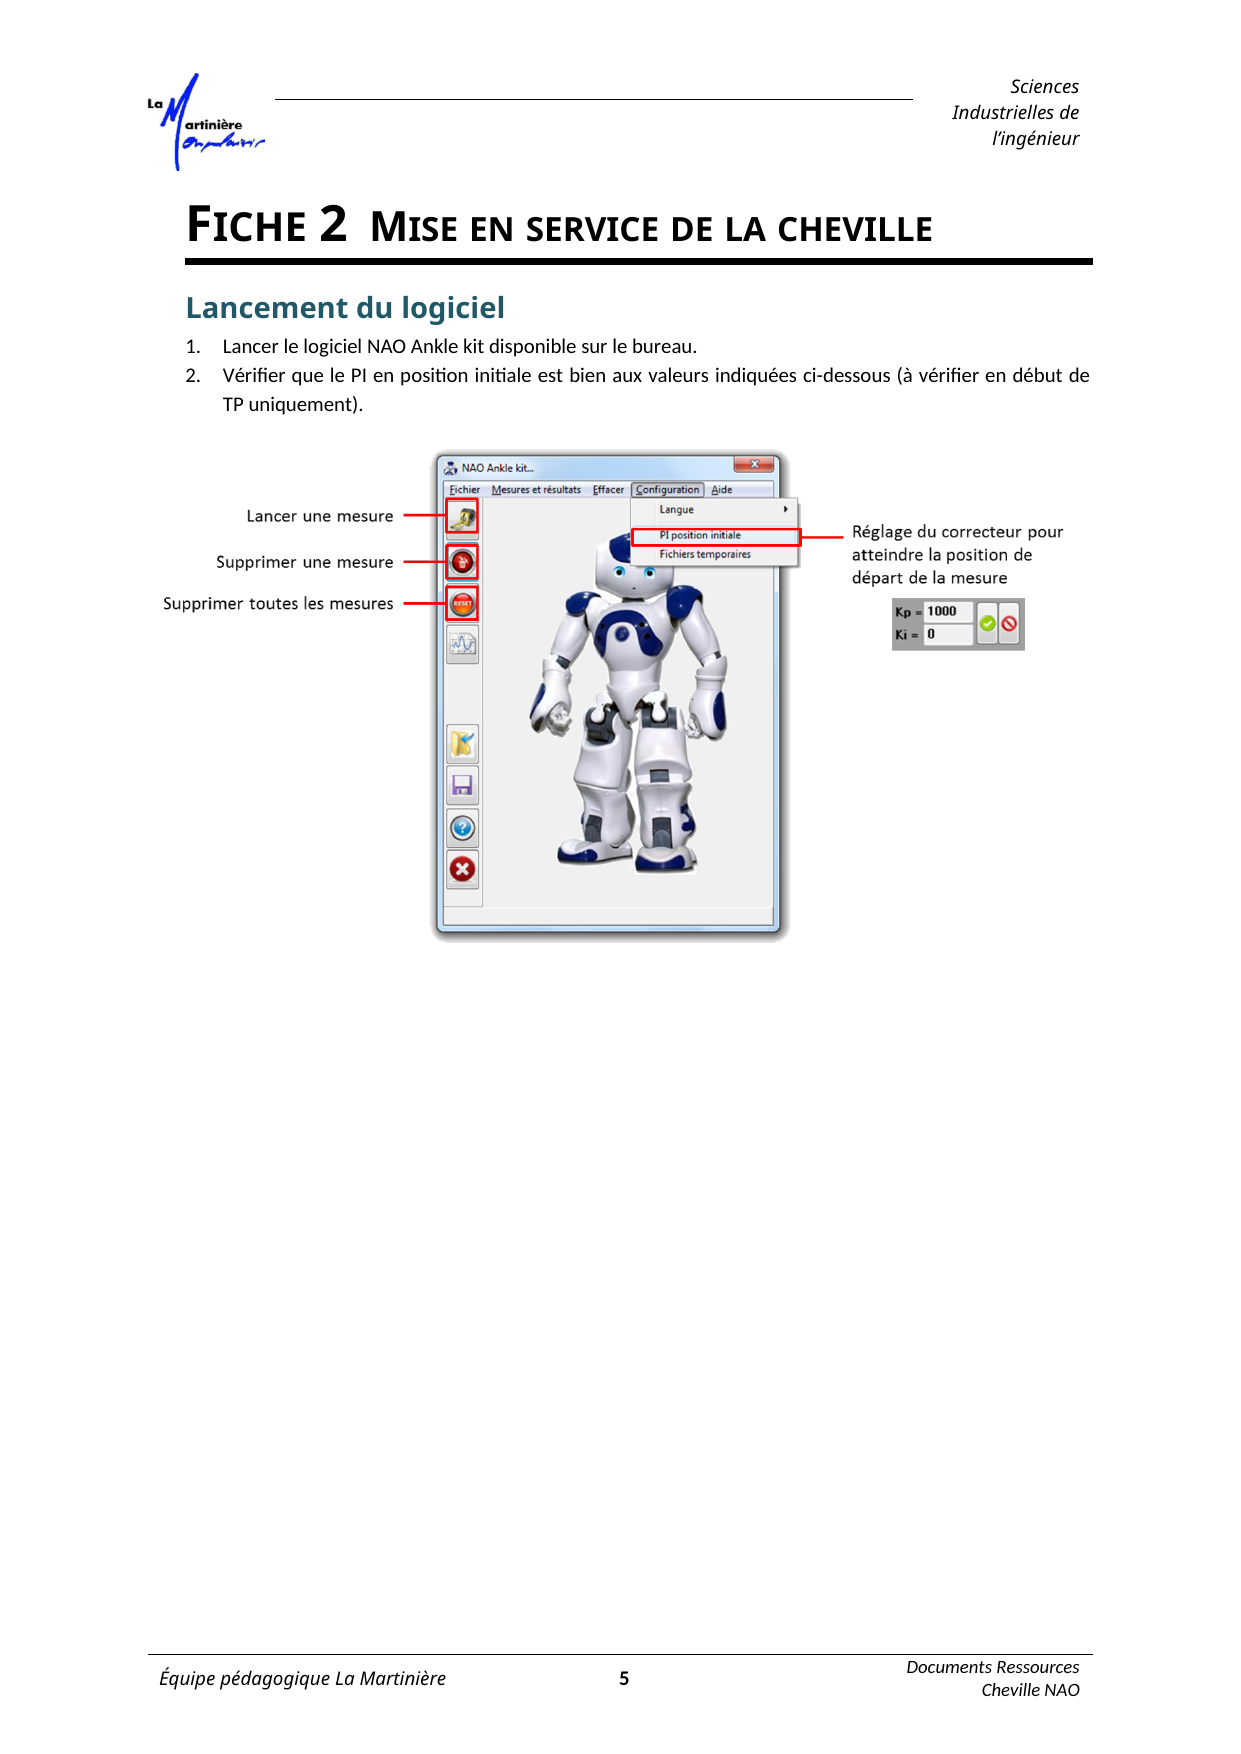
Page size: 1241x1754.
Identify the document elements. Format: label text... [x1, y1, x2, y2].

subtitle Lancement du logiciel [148, 287, 1093, 327]
picture [147, 449, 1081, 943]
list Vérifier que le PI en position initiale est bien aux valeurs indiquées ci-dessous (à vérifier en début de TP uniquement). [185, 362, 1093, 417]
picture [147, 73, 266, 171]
subtitle Mise en service de la cheville [185, 188, 1093, 258]
list Lancer le logiciel NAO Ankle kit disponible sur le bureau. [185, 333, 1093, 358]
